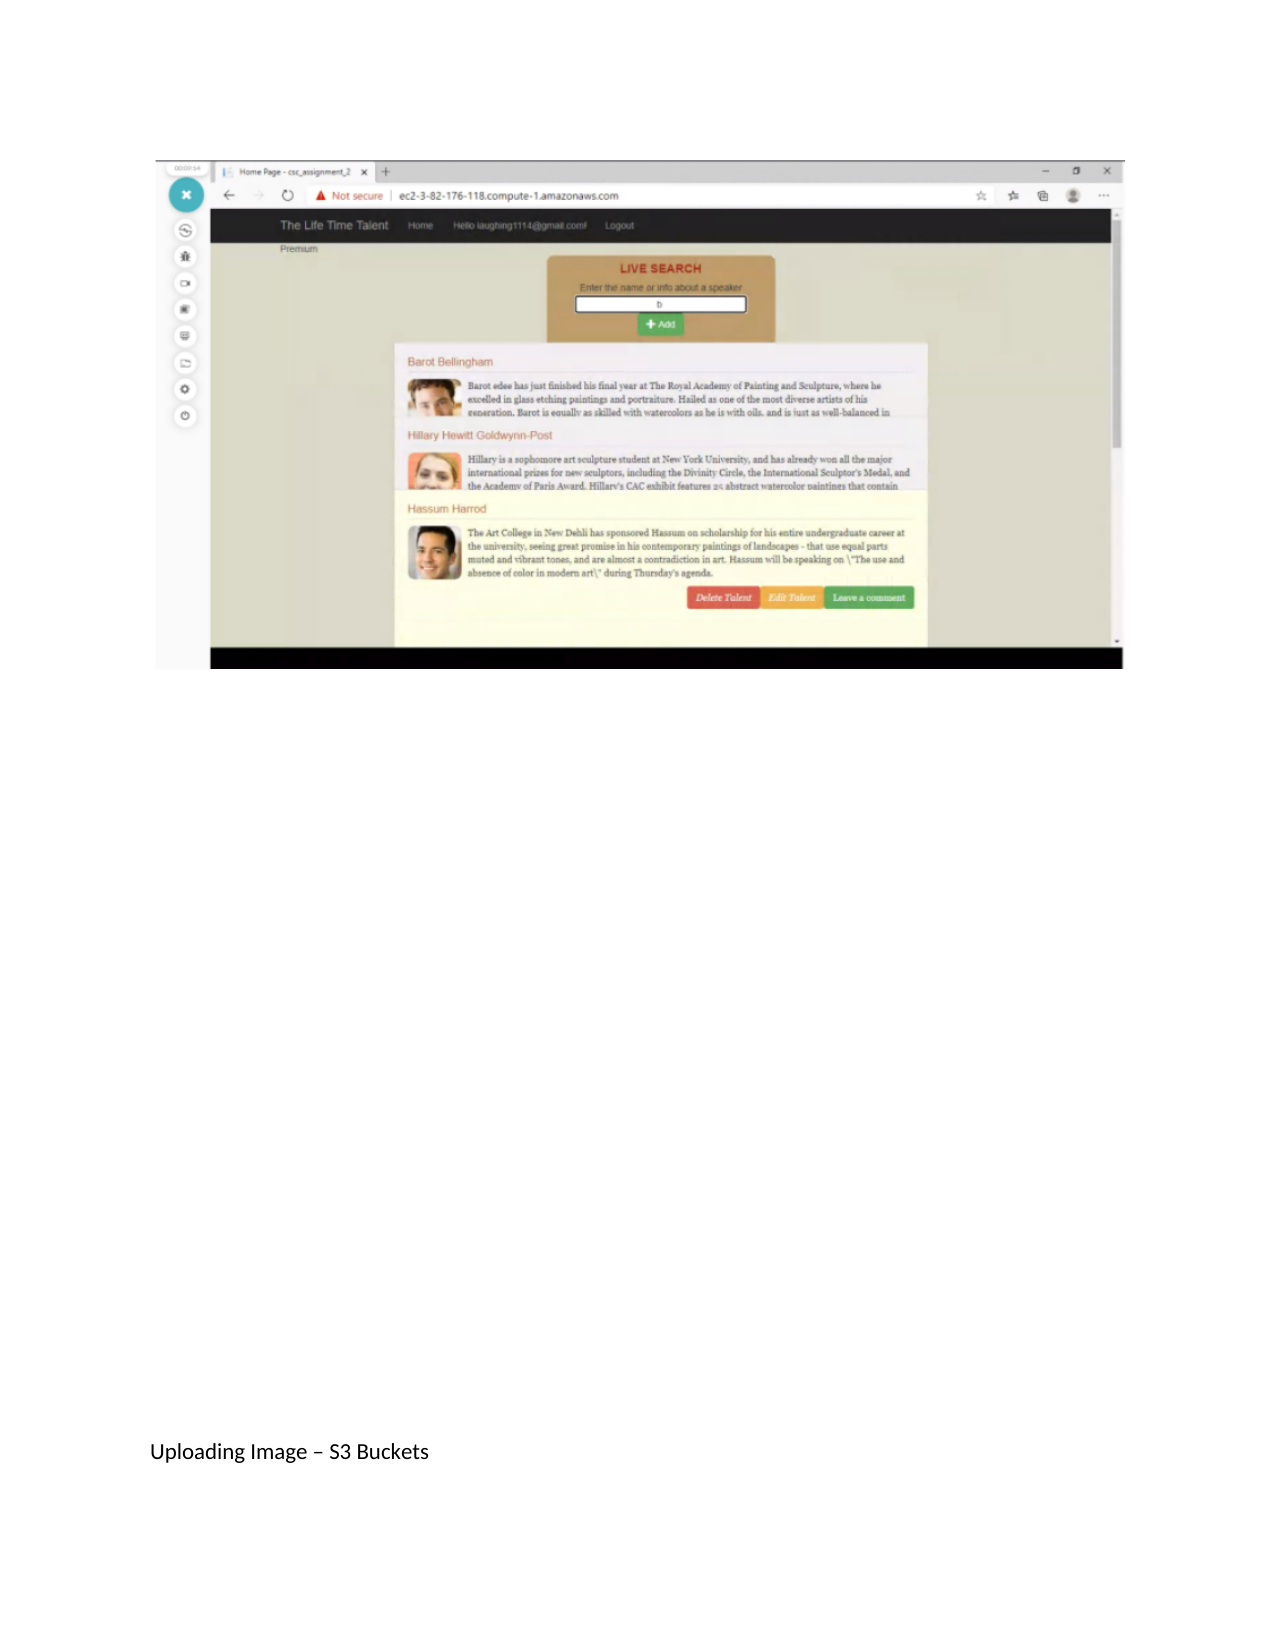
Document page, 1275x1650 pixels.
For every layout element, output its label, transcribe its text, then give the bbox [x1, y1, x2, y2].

text Uploading Image – S3 Buckets [150, 1437, 1125, 1465]
picture [150, 150, 1125, 669]
